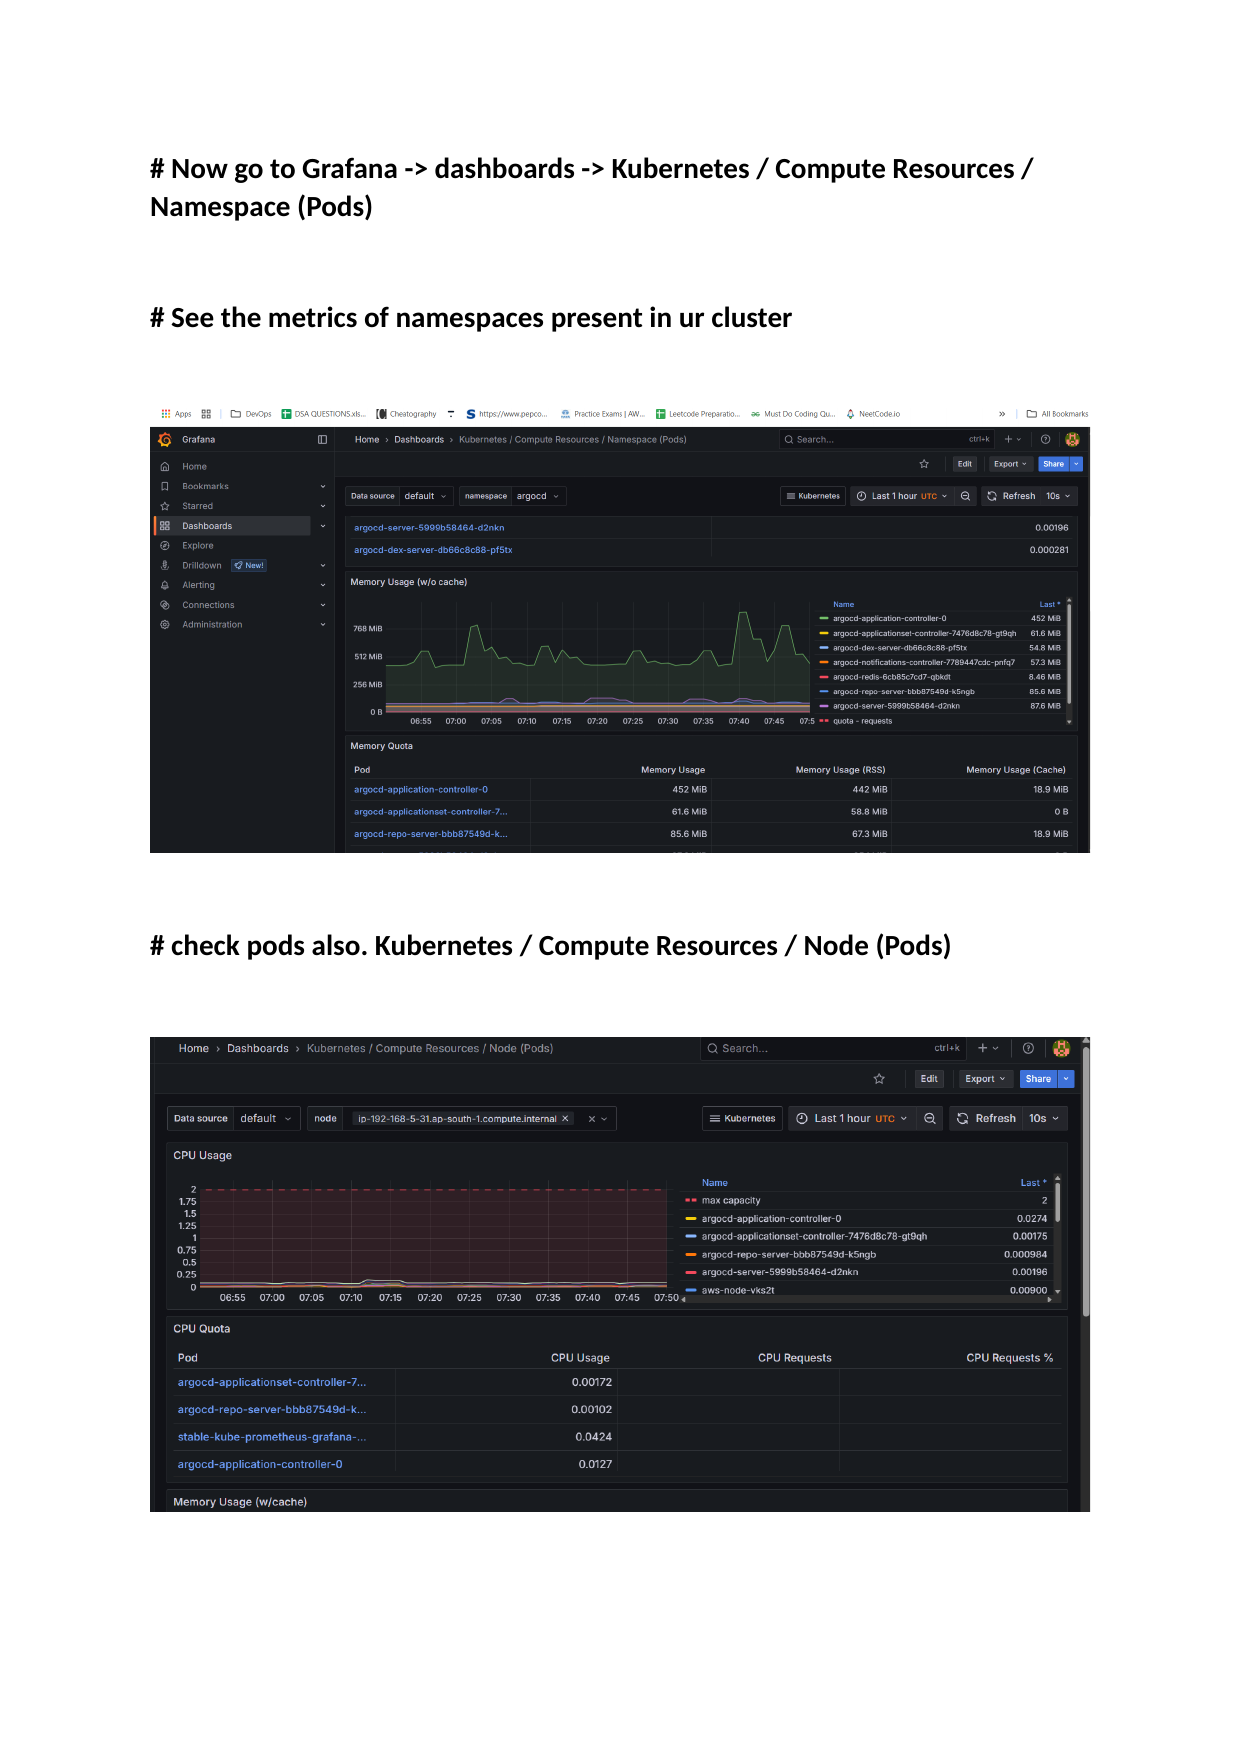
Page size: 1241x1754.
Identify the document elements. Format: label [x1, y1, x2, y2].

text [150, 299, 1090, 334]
picture [150, 408, 1091, 853]
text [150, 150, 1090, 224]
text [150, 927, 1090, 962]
picture [150, 1037, 1091, 1512]
